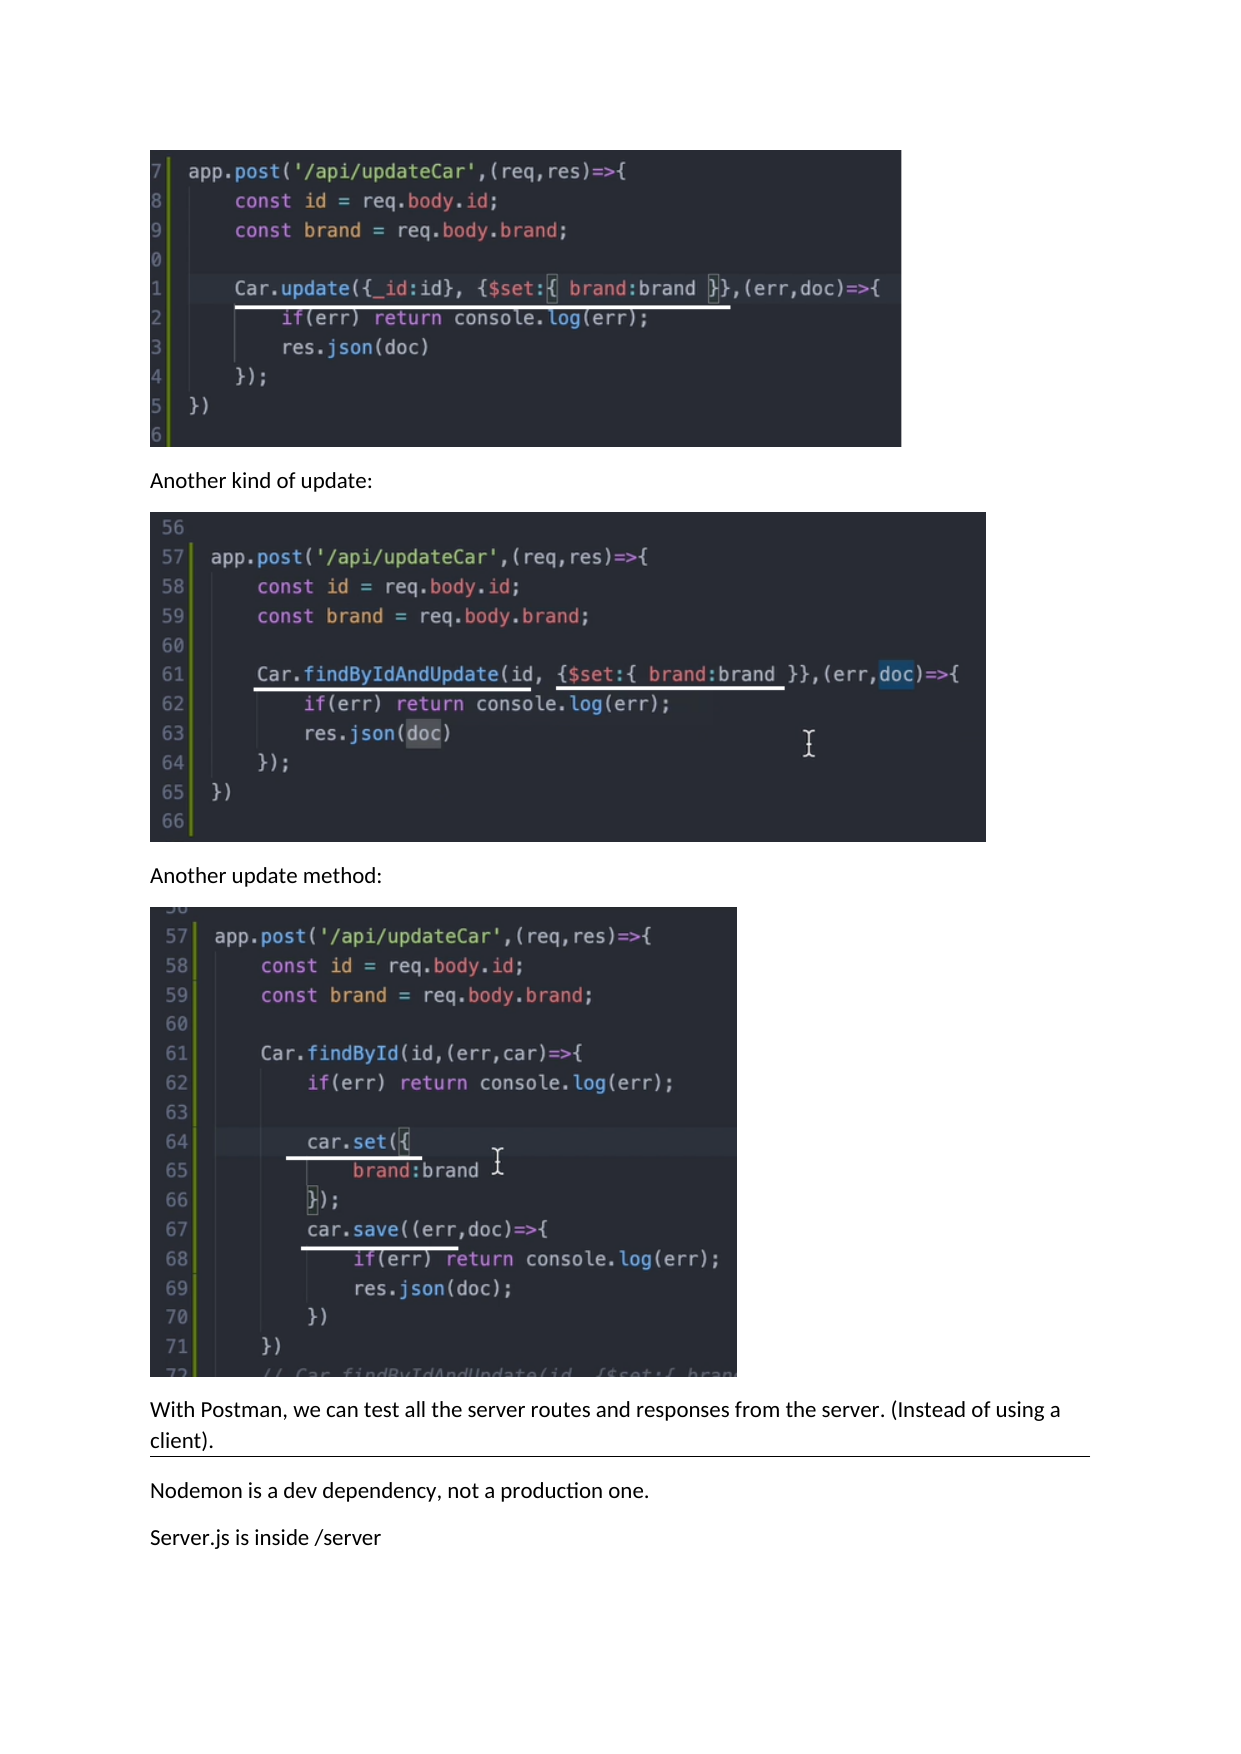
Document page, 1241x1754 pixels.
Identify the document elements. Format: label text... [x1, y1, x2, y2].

text Server.js is inside /server [150, 1523, 1090, 1551]
picture [150, 907, 737, 1377]
text Another kind of update: [150, 466, 1090, 494]
text Another update method: [150, 861, 1090, 889]
picture [150, 512, 986, 842]
text Nodemon is a dev dependency, not a production one. [150, 1476, 1090, 1504]
text With Postman, we can test all the server routes and responses from the server. (Instead of using a client). [150, 1396, 1090, 1456]
picture [150, 150, 902, 447]
